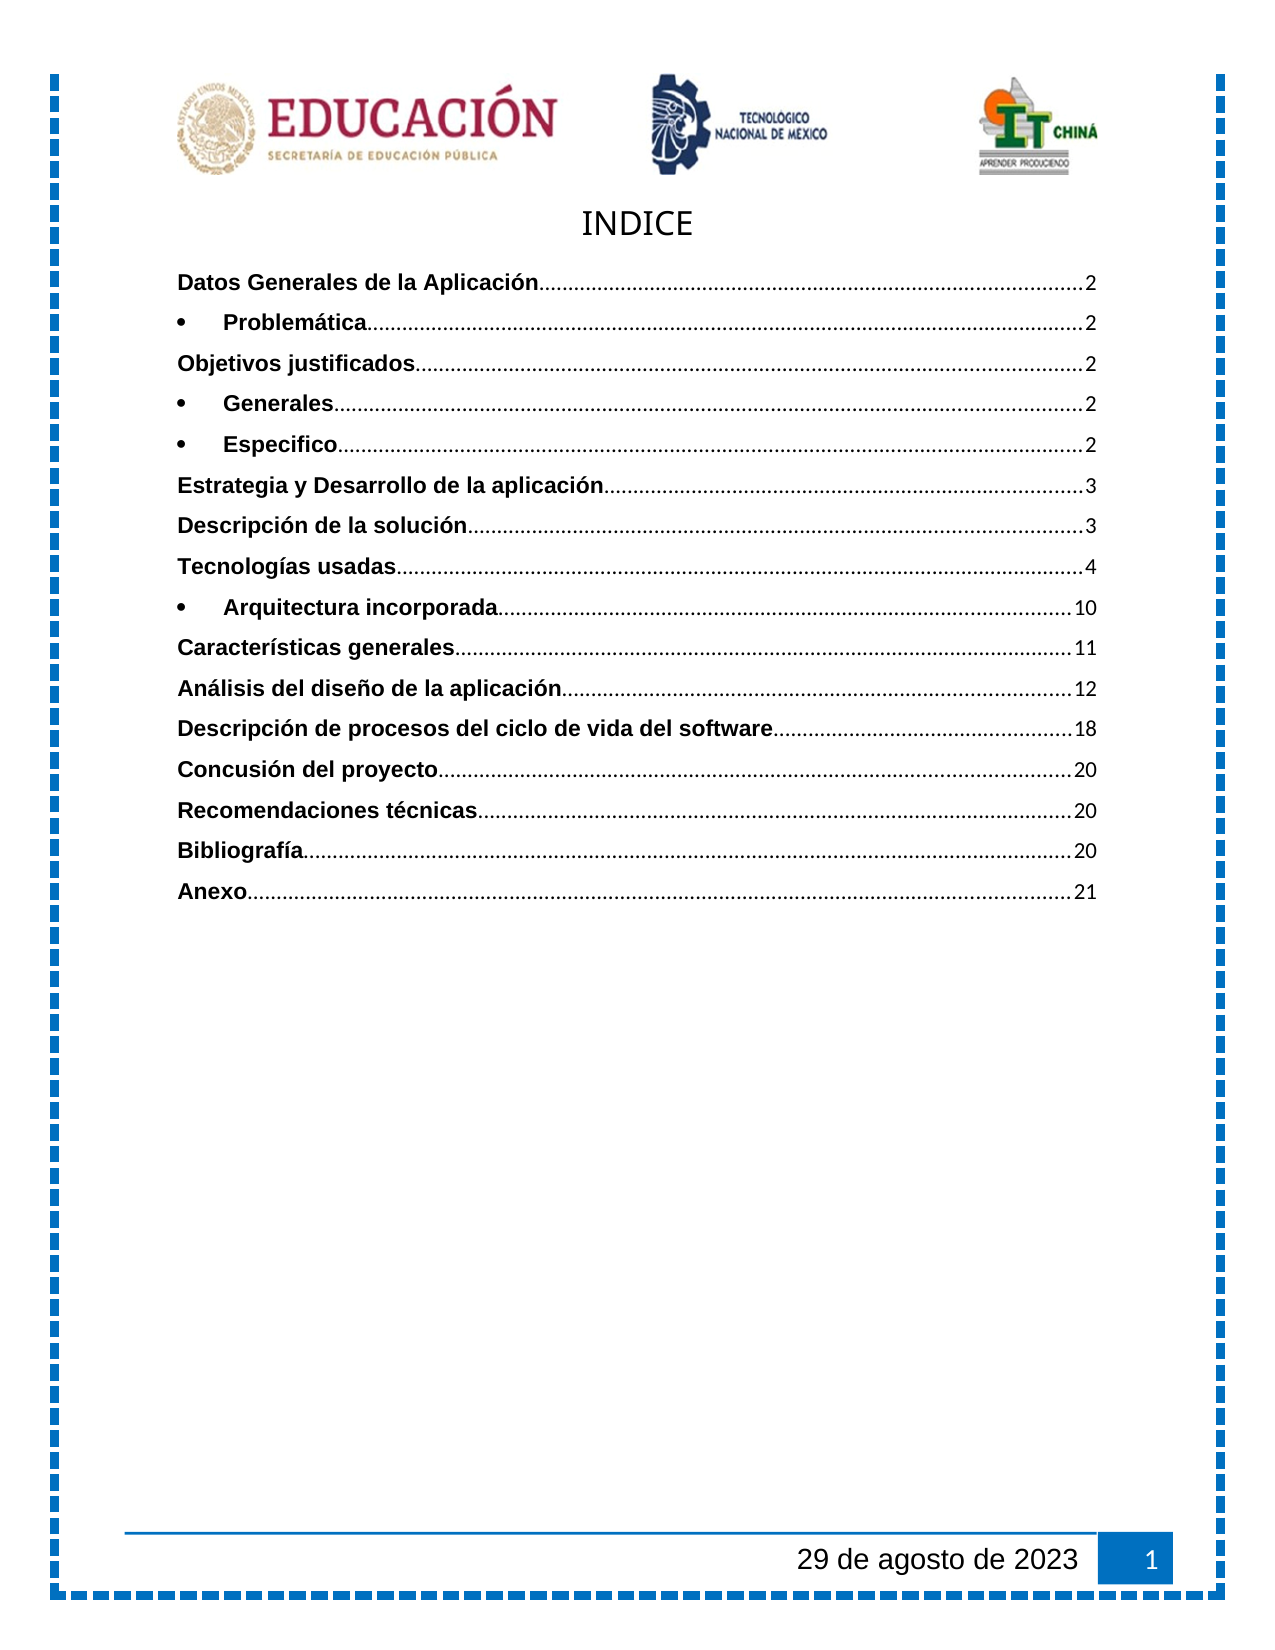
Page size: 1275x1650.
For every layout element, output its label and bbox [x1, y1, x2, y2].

picture [177, 73, 1098, 175]
